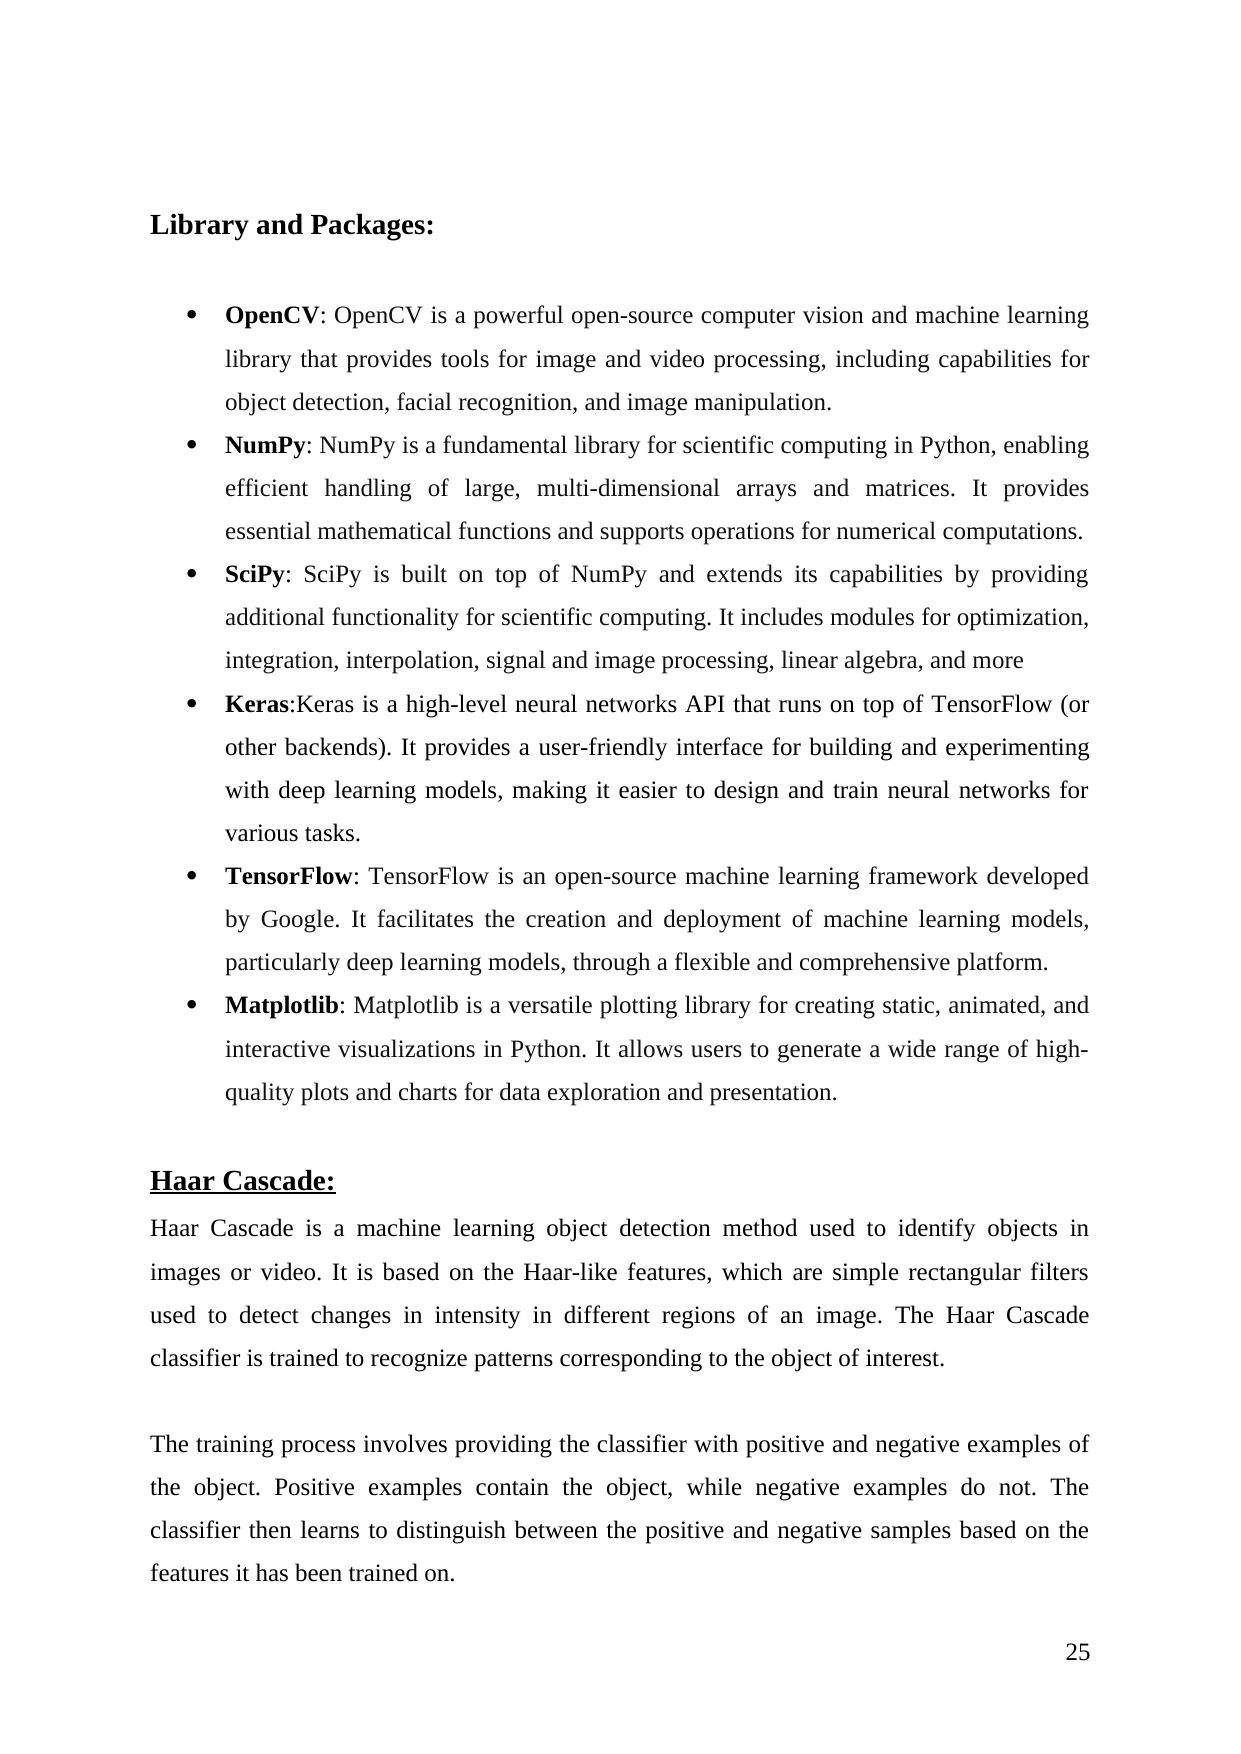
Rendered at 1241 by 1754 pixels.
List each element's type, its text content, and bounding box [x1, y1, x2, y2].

text Haar Cascade is a machine learning object detection method used to identify objects in images or video. It is based on the Haar-like features, which are simple rectangular filters used to detect changes in intensity in different regions of an image. The Haar Cascade classifier is trained to recognize patterns corresponding to the object of interest. [150, 1213, 1090, 1372]
text Library and Packages: [150, 207, 1090, 241]
list NumPy: NumPy is a fundamental library for scientific computing in Python, enabling efficient handling of large, multi-dimensional arrays and matrices. It provides essential mathematical functions and supports operations for numerical computations. [187, 430, 1090, 545]
list SciPy: SciPy is built on top of NumPy and extends its capabilities by providing additional functionality for scientific computing. It includes modules for optimization, integration, interpolation, signal and image processing, linear algebra, and more [187, 559, 1090, 674]
text The training process involves providing the classifier with positive and negative examples of the object. Positive examples contain the object, while negative examples do not. The classifier then learns to distinguish between the positive and negative samples based on the features it has been trained on. [150, 1429, 1090, 1587]
list Matplotlib: Matplotlib is a versatile plotting library for creating static, animated, and interactive visualizations in Python. It allows users to generate a wide range of high-quality plots and charts for data exploration and presentation. [187, 991, 1090, 1106]
list TensorFlow: TensorFlow is an open-source machine learning framework developed by Google. It facilitates the creation and deployment of machine learning models, particularly deep learning models, through a flexible and comprehensive platform. [187, 861, 1090, 976]
text Haar Cascade: [150, 1163, 1090, 1197]
list OpenCV: OpenCV is a powerful open-source computer vision and machine learning library that provides tools for image and video processing, including capabilities for object detection, facial recognition, and image manipulation. [187, 301, 1090, 416]
list Keras:Keras is a high-level neural networks API that runs on top of TensorFlow (or other backends). It provides a user-friendly interface for building and experimenting with deep learning models, making it easier to design and train neural networks for various tasks. [187, 689, 1090, 847]
